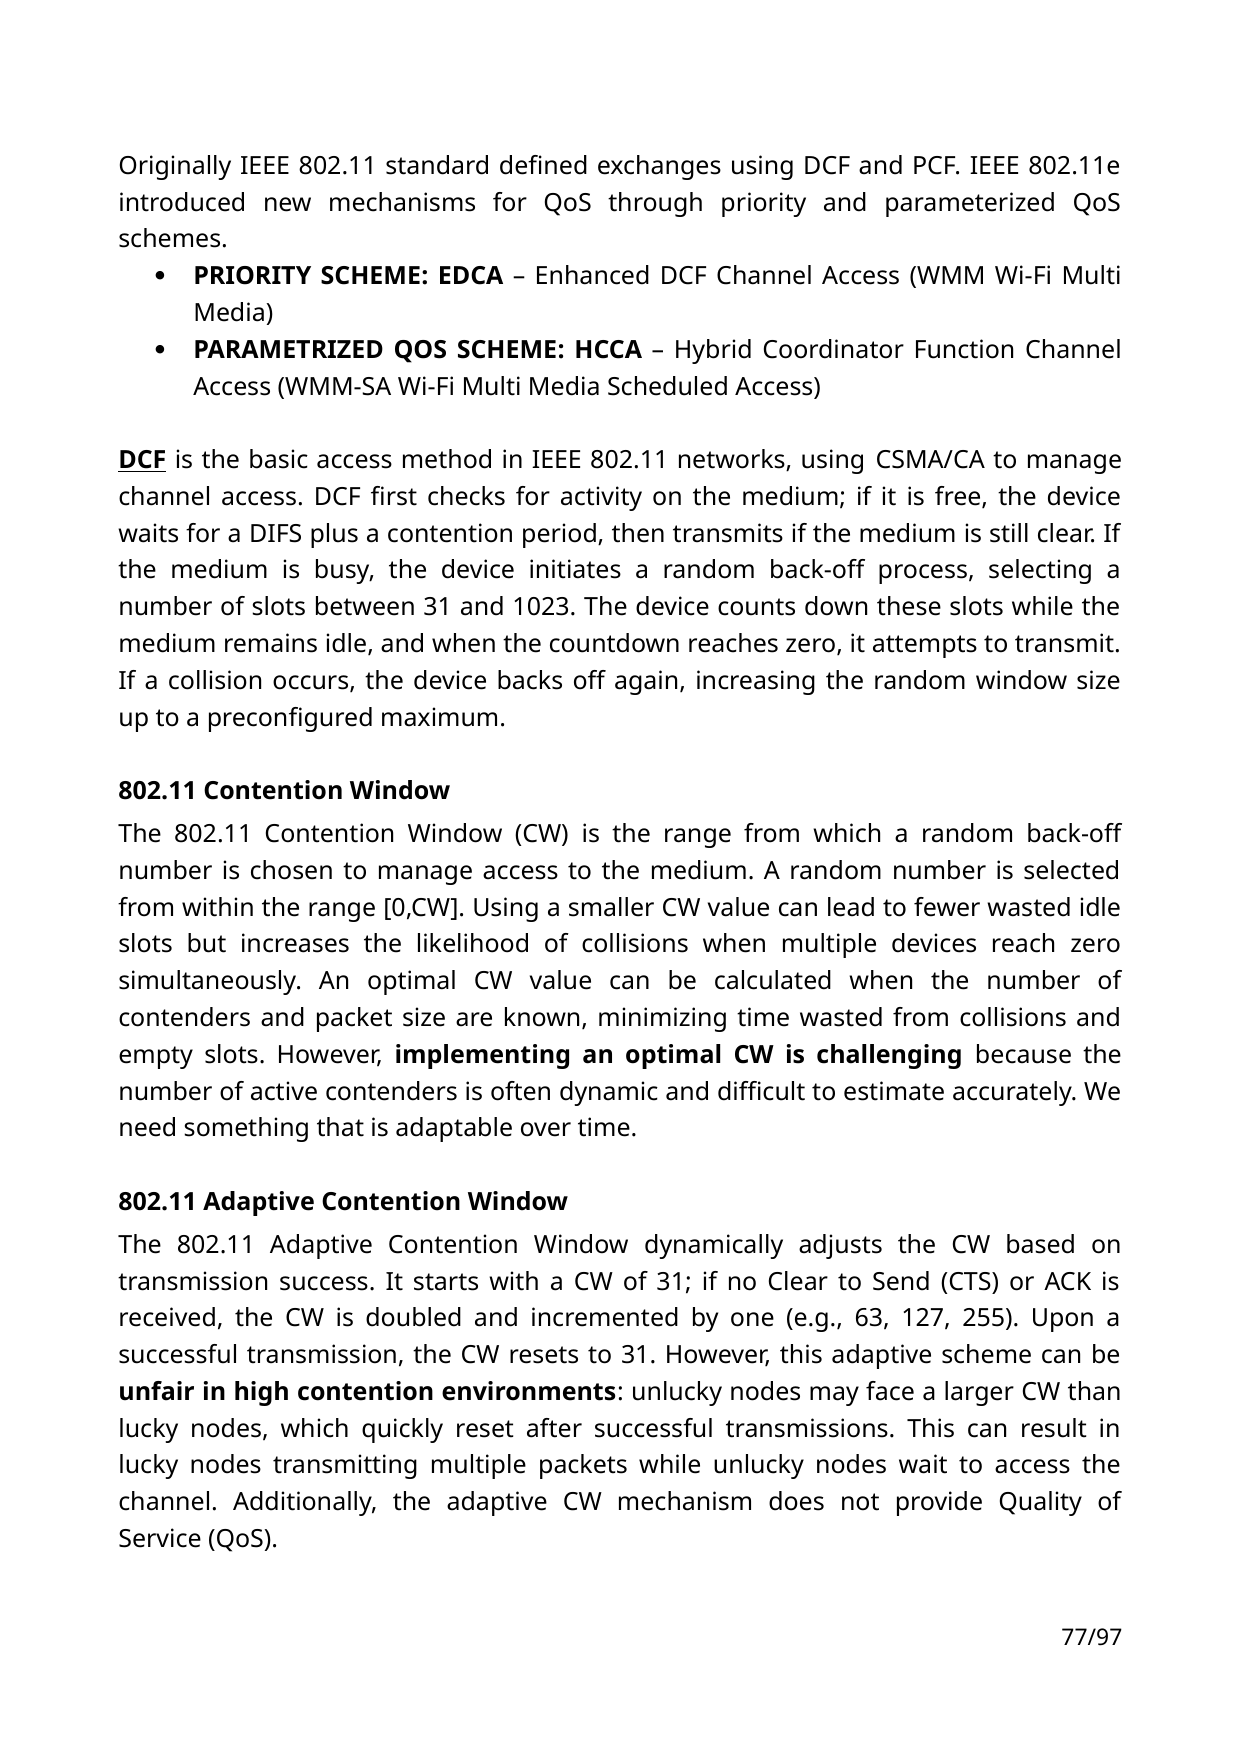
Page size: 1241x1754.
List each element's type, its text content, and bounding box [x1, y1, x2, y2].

text Originally IEEE 802.11 standard defined exchanges using DCF and PCF. IEEE 802.11e introduced new mechanisms for QoS through priority and parameterized QoS schemes. [118, 148, 1122, 255]
text DCF is the basic access method in IEEE 802.11 networks, using CSMA/CA to manage channel access. DCF first checks for activity on the medium; if it is free, the device waits for a DIFS plus a contention period, then transmits if the medium is still clear. If the medium is busy, the device initiates a random back-off process, selecting a number of slots between 31 and 1023. The device counts down these slots while the medium remains idle, and when the countdown reaches zero, it attempts to transmit. If a collision occurs, the device backs off again, increasing the random window size up to a preconfigured maximum. [118, 442, 1122, 733]
text The 802.11 Contention Window (CW) is the range from which a random back-off number is chosen to manage access to the medium. A random number is selected from within the range [0,CW]. Using a smaller CW value can lead to fewer wasted idle slots but increases the likelihood of collisions when multiple devices reach zero simultaneously. An optimal CW value can be calculated when the number of contenders and packet size are known, minimizing time wasted from collisions and empty slots. However, implementing an optimal CW is challenging because the number of active contenders is often dynamic and difficult to estimate accurately. We need something that is adaptable over time. [118, 816, 1122, 1144]
list PRIORITY SCHEME: EDCA – Enhanced DCF Channel Access (WMM Wi-Fi Multi Media) [156, 258, 1122, 329]
text 802.11 Adaptive Contention Window [118, 1183, 1122, 1217]
text 802.11 Contention Window [118, 773, 1122, 807]
text The 802.11 Adaptive Contention Window dynamically adjusts the CW based on transmission success. It starts with a CW of 31; if no Clear to Send (CTS) or ACK is received, the CW is doubled and incremented by one (e.g., 63, 127, 255). Upon a successful transmission, the CW resets to 31. However, this adaptive scheme can be unfair in high contention environments: unlucky nodes may face a larger CW than lucky nodes, which quickly reset after successful transmissions. This can result in lucky nodes transmitting multiple packets while unlucky nodes wait to access the channel. Additionally, the adaptive CW mechanism does not provide Quality of Service (QoS). [118, 1226, 1122, 1555]
list PARAMETRIZED QOS SCHEME: HCCA – Hybrid Coordinator Function Channel Access (WMM-SA Wi-Fi Multi Media Scheduled Access) [156, 331, 1122, 402]
